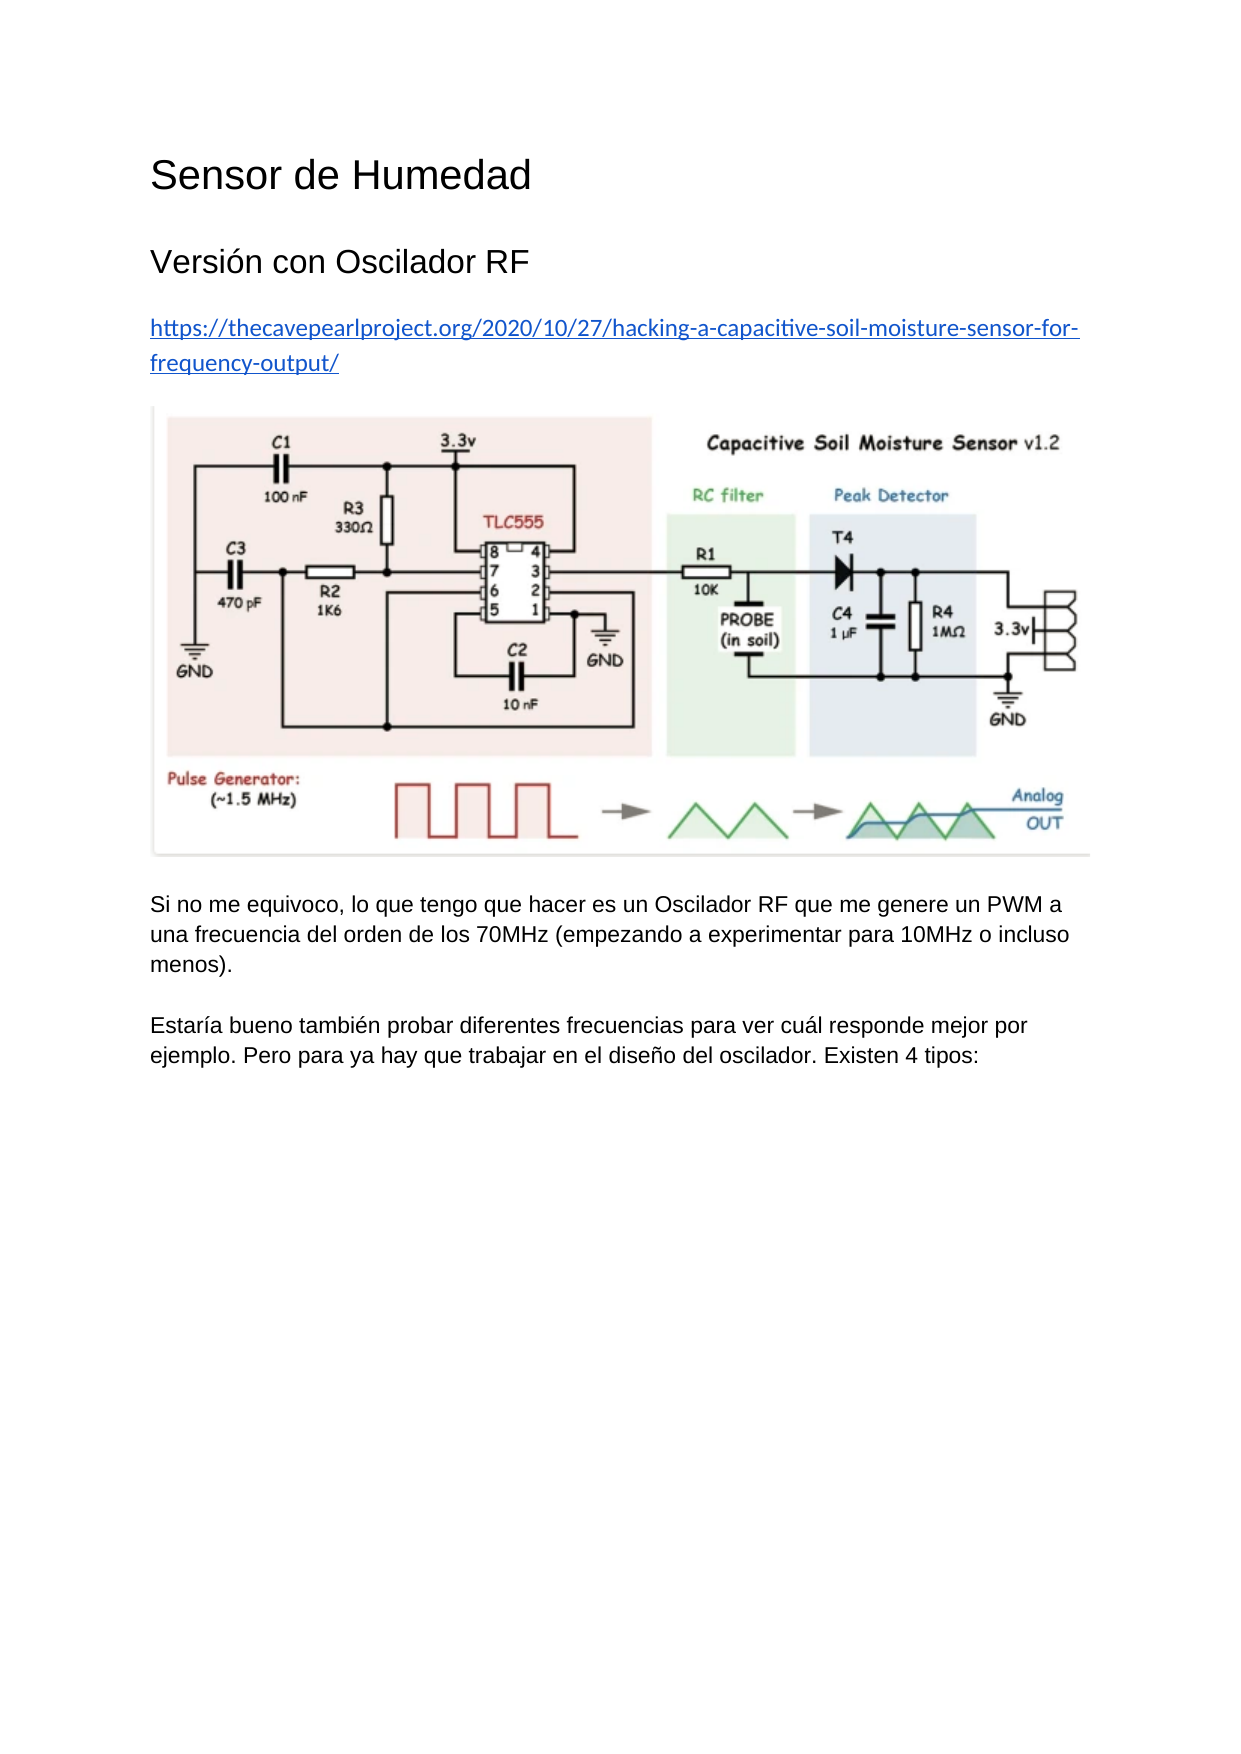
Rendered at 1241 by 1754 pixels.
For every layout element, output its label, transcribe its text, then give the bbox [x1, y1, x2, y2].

subtitle Versión con Oscilador RF [150, 243, 1090, 281]
text Estaría bueno también probar diferentes frecuencias para ver cuál responde mejor por ejemplo. Pero para ya hay que trabajar en el diseño del oscilador. Existen 4 tipos: [150, 1012, 1090, 1068]
title https://thecavepearlproject.org/2020/10/27/hacking-a-capacitive-soil-moisture-sensor-for-frequency-output/ [150, 312, 1090, 377]
subtitle Sensor de Humedad [150, 150, 1090, 198]
picture [150, 406, 1091, 857]
text Si no me equivoco, lo que tengo que hacer es un Oscilador RF que me genere un PWM a una frecuencia del orden de los 70MHz (empezando a experimentar para 10MHz o incluso menos). [150, 891, 1090, 978]
